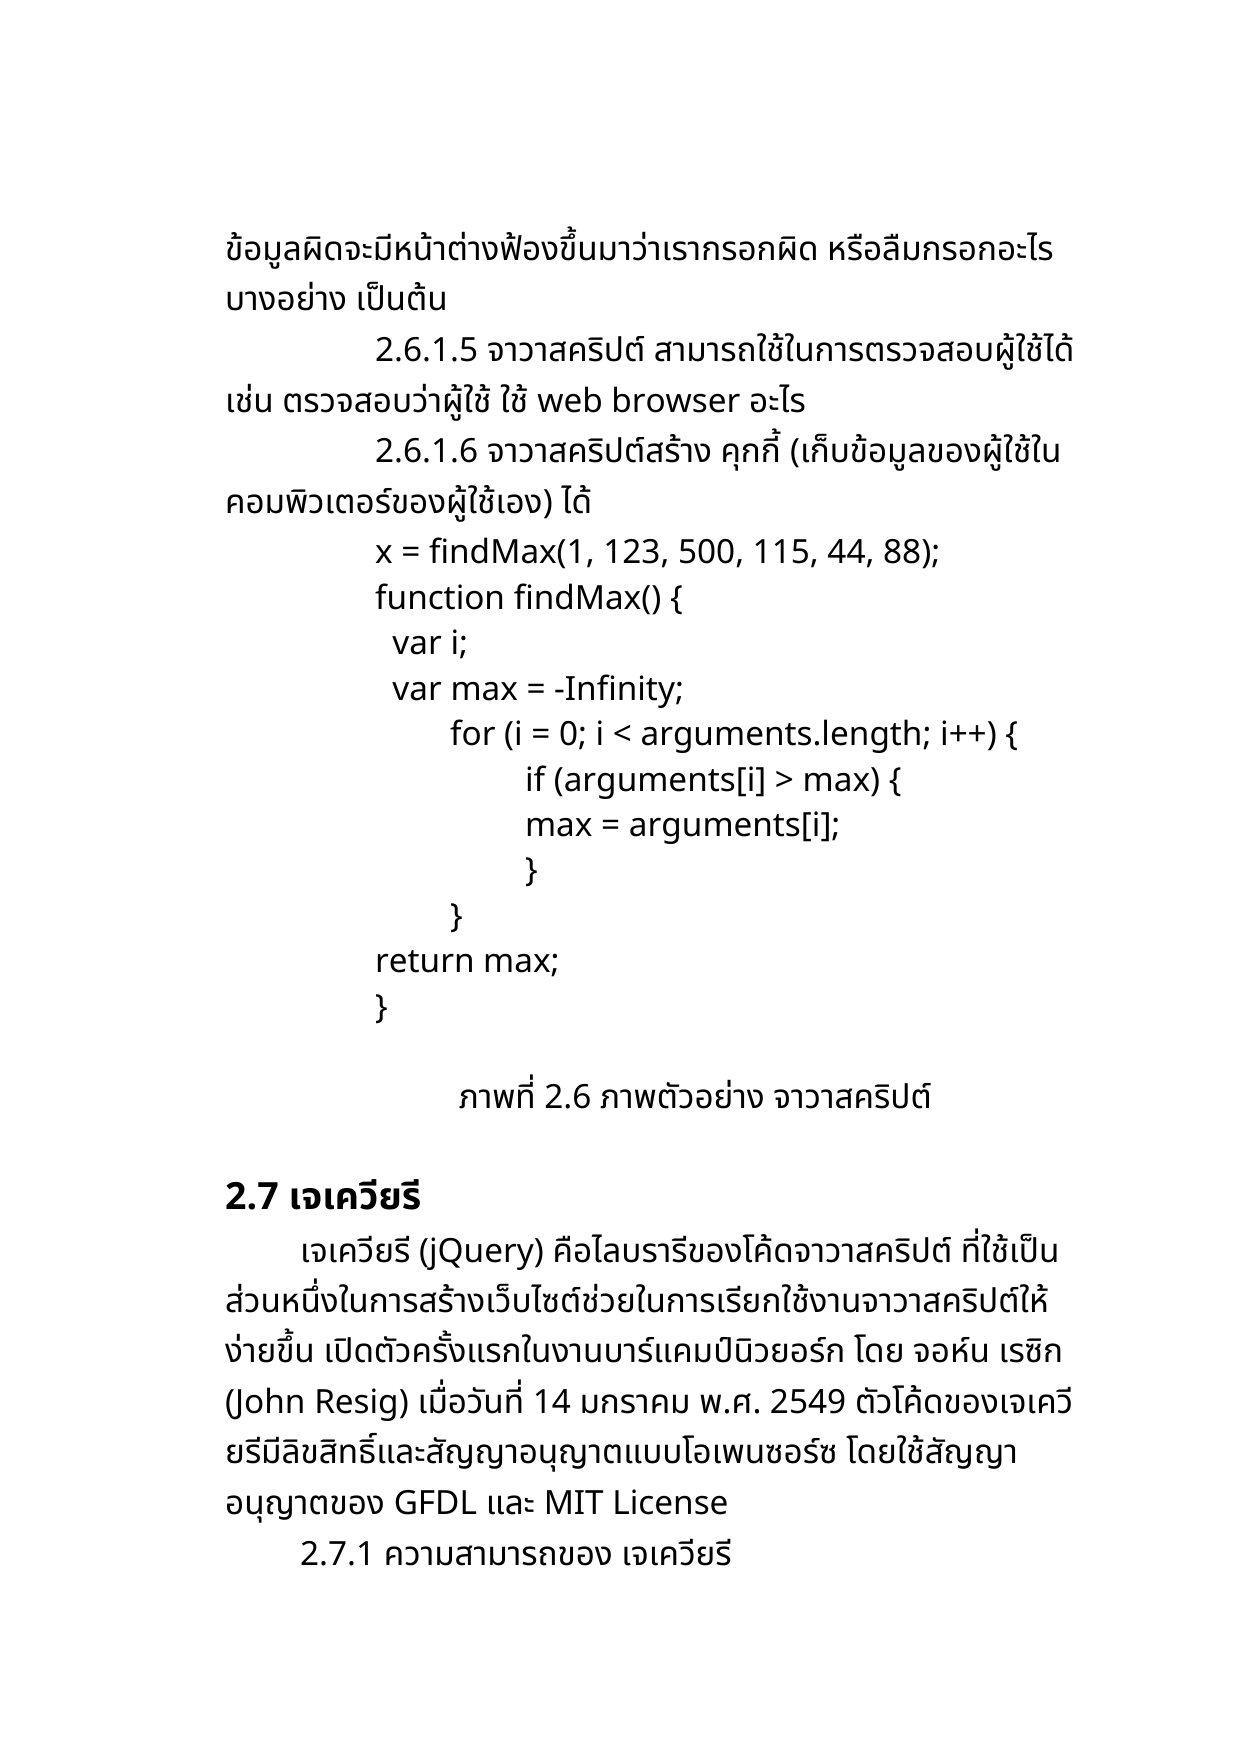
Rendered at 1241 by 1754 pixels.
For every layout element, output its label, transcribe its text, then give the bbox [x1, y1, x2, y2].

text 2.6.1.6 จาวาสคริปต์สร้าง คุกกี้ (เก็บข้อมูลของผู้ใช้ในคอมพิวเตอร์ของผู้ใช้เอง) ได้ [225, 427, 1090, 528]
text 2.6.1.5 จาวาสคริปต์ สามารถใช้ในการตรวจสอบผู้ใช้ได้เช่น ตรวจสอบว่าผู้ใช้ ใช้ web browser อะไร [225, 326, 1090, 427]
text 2.7 เจเควียรี [225, 1169, 1090, 1226]
text if (arguments[i] > max) { [375, 755, 1090, 801]
text เจเควียรี (jQuery) คือไลบรารีของโค้ดจาวาสคริปต์ ที่ใช้เป็นส่วนหนึ่งในการสร้างเว็บไซต์ช่วยในการเรียกใช้งานจาวาสคริปต์ให้ง่ายขึ้น เปิดตัวครั้งแรกในงานบาร์แคมป์นิวยอร์ก โดย จอห์น เรซิก (John Resig) เมื่อวันที่ 14 มกราคม พ.ศ. 2549 ตัวโค้ดของเจเควียรีมีลิขสิทธิ์และสัญญาอนุญาตแบบโอเพนซอร์ซ โดยใช้สัญญาอนุญาตของ GFDL และ MIT License [225, 1226, 1090, 1529]
text return max; [300, 937, 1090, 982]
text var max = -Infinity; [375, 664, 1090, 710]
text } [375, 892, 1090, 937]
text } [300, 982, 1090, 1028]
text 2.7.1 ความสามารถของ เจเควียรี [225, 1529, 1090, 1580]
text } [375, 846, 1090, 892]
text function findMax() { [375, 574, 1090, 619]
text for (i = 0; i < arguments.length; i++) { [375, 710, 1090, 755]
text x = findMax(1, 123, 500, 115, 44, 88); [300, 528, 1090, 574]
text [225, 225, 1090, 326]
text max = arguments[i]; [375, 801, 1090, 846]
text var i; [375, 619, 1090, 664]
text ภาพที่ 2.6 ภาพตัวอย่าง จาวาสคริปต์ [300, 1073, 1090, 1124]
